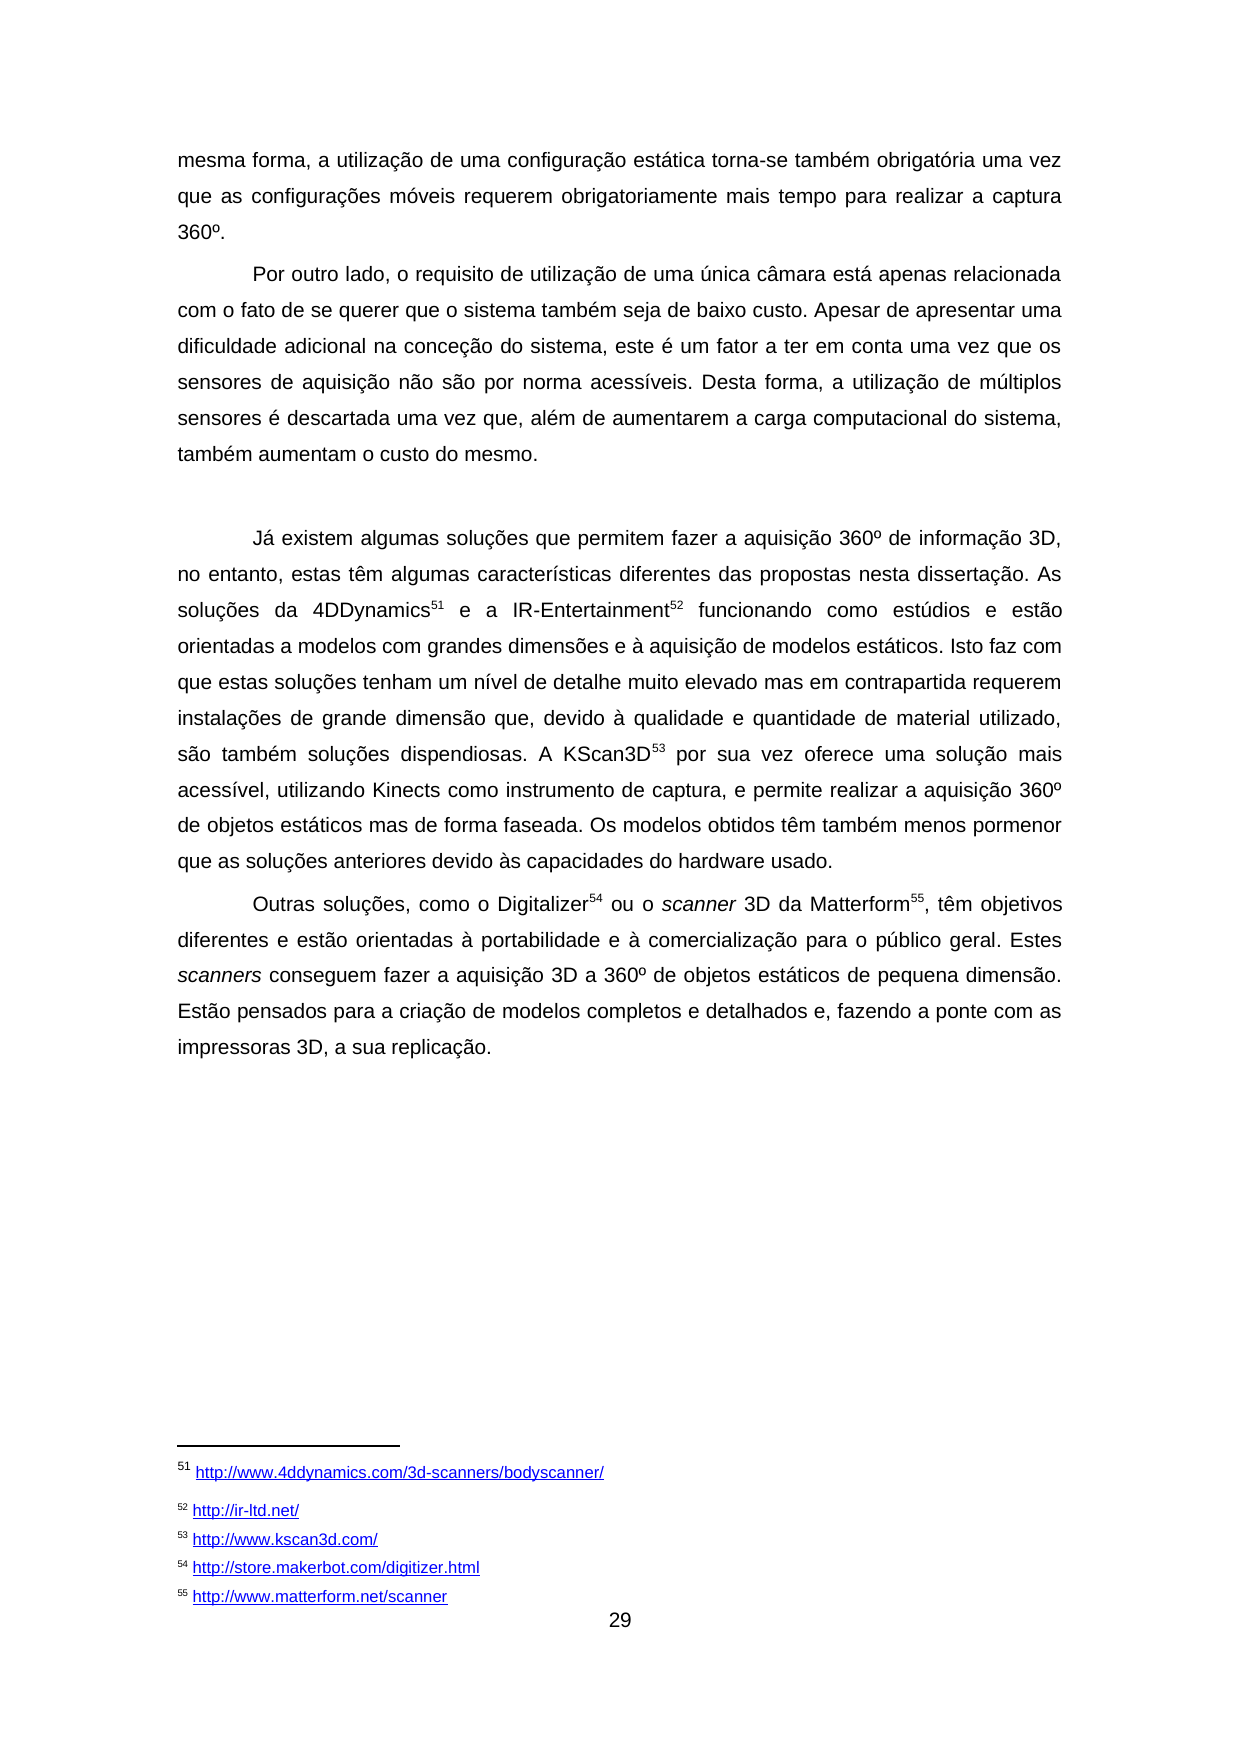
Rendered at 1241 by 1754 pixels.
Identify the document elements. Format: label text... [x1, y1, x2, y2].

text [177, 148, 1063, 243]
text Por outro lado, o requisito de utilização de uma única câmara está apenas relacionada com o fato de se querer que o sistema também seja de baixo custo. Apesar de apresentar uma dificuldade adicional na conceção do sistema, este é um fator a ter em conta uma vez que os sensores de aquisição não são por norma acessíveis. Desta forma, a utilização de múltiplos sensores é descartada uma vez que, além de aumentarem a carga computacional do sistema, também aumentam o custo do mesmo. [177, 262, 1063, 465]
text Outras soluções, como o Digitalizer ou o scanner 3D da Matterform, têm objetivos diferentes e estão orientadas à portabilidade e à comercialização para o público geral. Estes scanners conseguem fazer a aquisição 3D a 360º de objetos estáticos de pequena dimensão. Estão pensados para a criação de modelos completos e detalhados e, fazendo a ponte com as impressoras 3D, a sua replicação. [177, 891, 1063, 1059]
text Já existem algumas soluções que permitem fazer a aquisição 360º de informação 3D, no entanto, estas têm algumas características diferentes das propostas nesta dissertação. As soluções da 4DDynamics e a IR-Entertainment funcionando como estúdios e estão orientadas a modelos com grandes dimensões e à aquisição de modelos estáticos. Isto faz com que estas soluções tenham um nível de detalhe muito elevado mas em contrapartida requerem instalações de grande dimensão que, devido à qualidade e quantidade de material utilizado, são também soluções dispendiosas. A KScan3D por sua vez oferece uma solução mais acessível, utilizando Kinects como instrumento de captura, e permite realizar a aquisição 360º de objetos estáticos mas de forma faseada. Os modelos obtidos têm também menos pormenor que as soluções anteriores devido às capacidades do hardware usado. [177, 526, 1063, 873]
